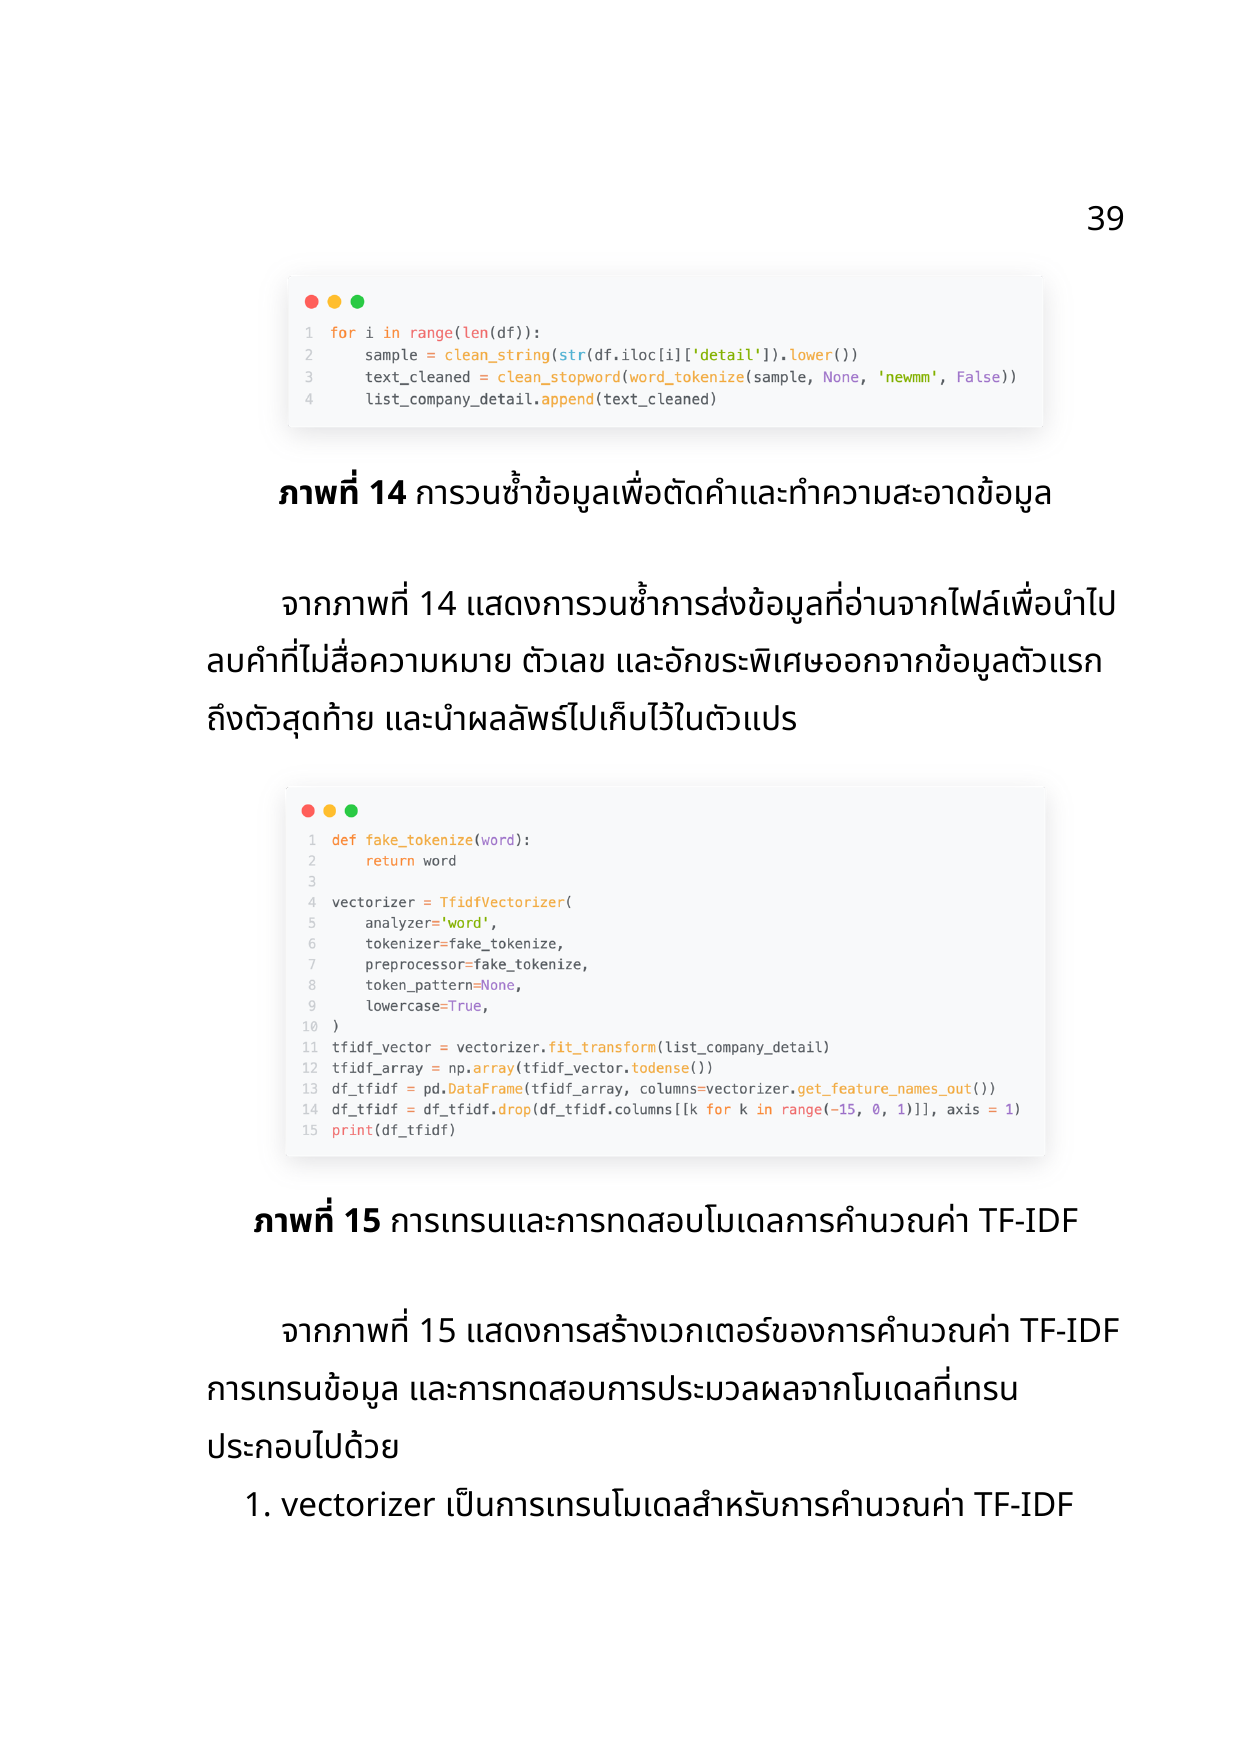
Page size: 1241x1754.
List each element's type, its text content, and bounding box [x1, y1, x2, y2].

text จากภาพที่ 14 แสดงการวนซ้ำการส่งข้อมูลที่อ่านจากไฟล์เพื่อนำไปลบคำที่ไม่สื่อความหมาย ตัวเลข และอักขระพิเศษออกจากข้อมูลตัวแรกถึงตัวสุดท้าย และนำผลลัพธ์ไปเก็บไว้ในตัวแปร [206, 579, 1125, 746]
picture [252, 753, 1079, 1190]
text จากภาพที่ 15 แสดงการสร้างเวกเตอร์ของการคำนวณค่า TF-IDF การเทรนข้อมูล และการทดสอบการประมวลผลจากโมเดลที่เทรนประกอบไปด้วย [206, 1307, 1125, 1473]
list vectorizer เป็นการเทรนโมเดลสำหรับการคำนวณค่า TF-IDF [244, 1481, 1125, 1532]
text ภาพที่ 15 การเทรนและการทดสอบโมเดลการคำนวณค่า TF-IDF [206, 1197, 1125, 1247]
text ภาพที่ 14 การวนซ้ำข้อมูลเพื่อตัดคำและทำความสะอาดข้อมูล [206, 469, 1125, 519]
picture [252, 240, 1079, 463]
